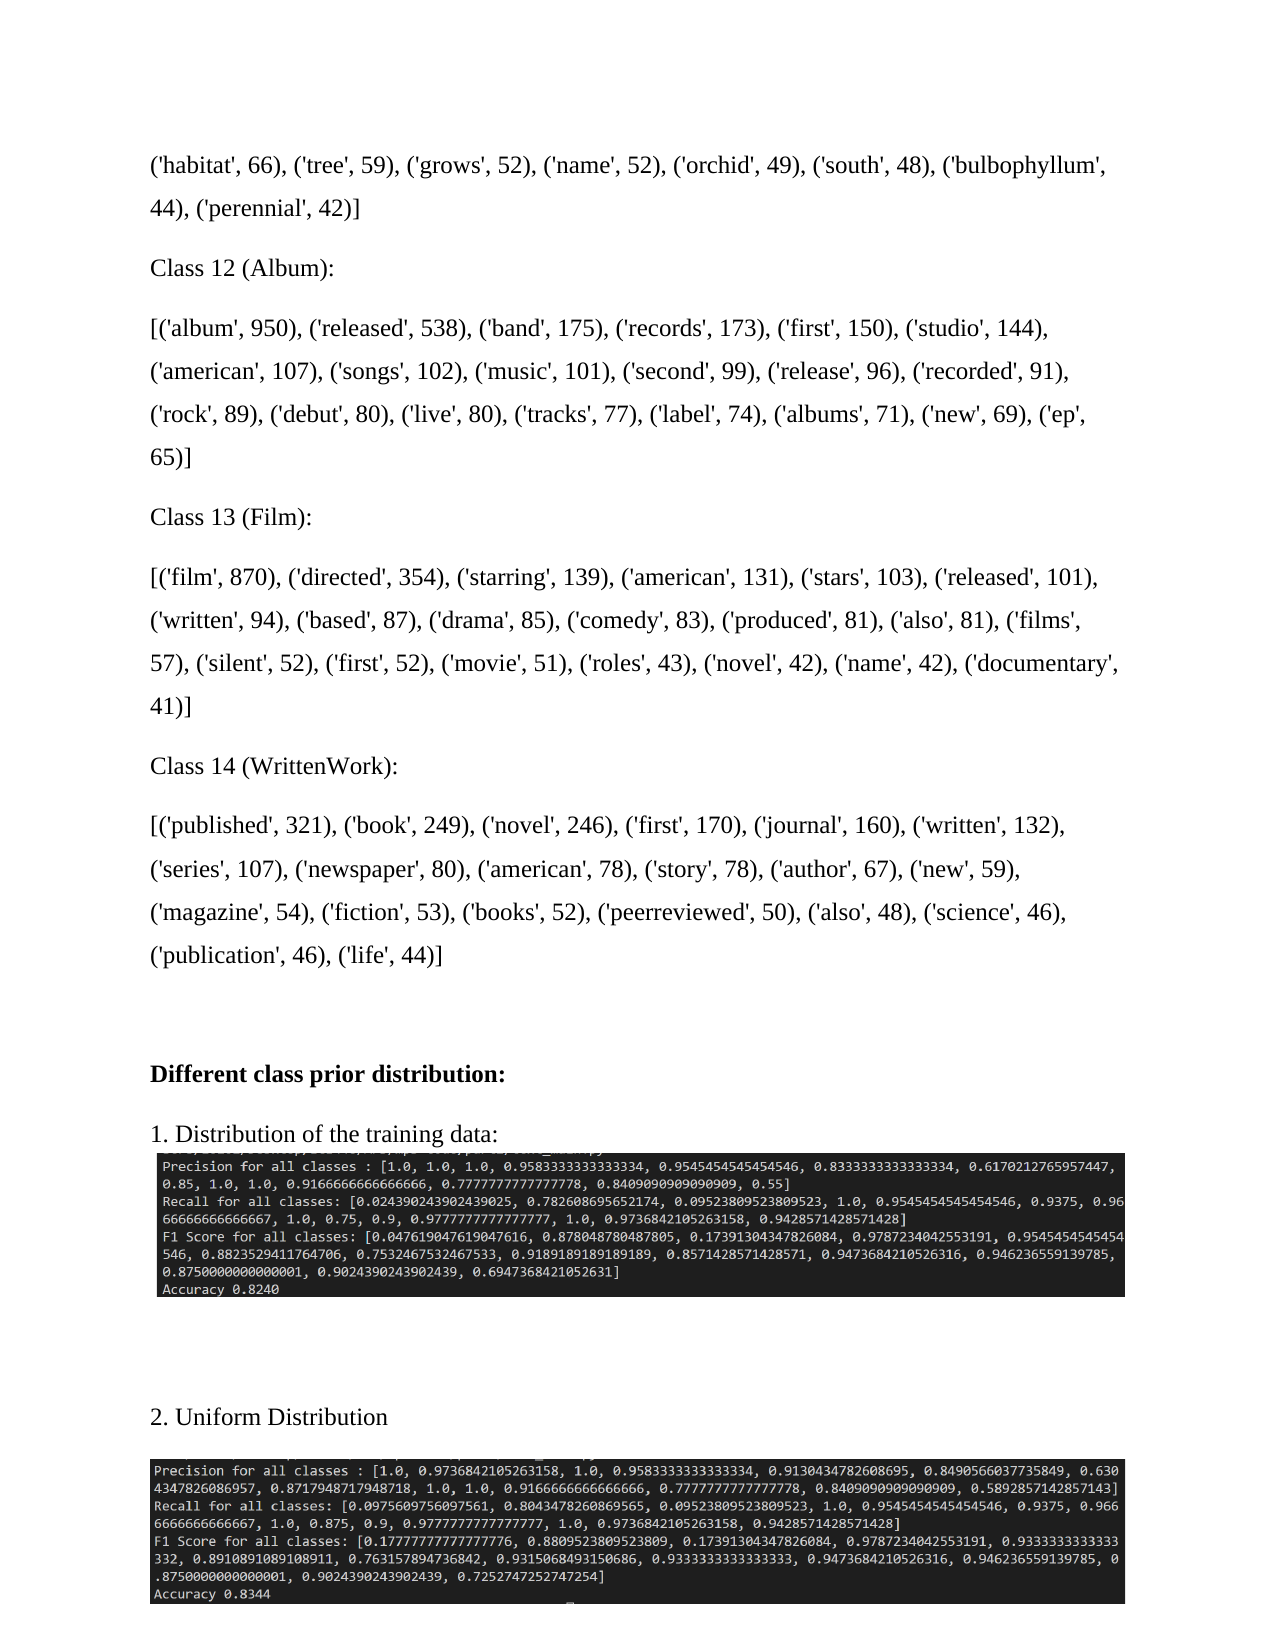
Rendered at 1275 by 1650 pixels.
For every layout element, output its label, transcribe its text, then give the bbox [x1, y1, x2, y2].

text Class 13 (Film): [150, 502, 1125, 531]
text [150, 150, 1125, 222]
text [('film', 870), ('directed', 354), ('starring', 139), ('american', 131), ('stars', 103), ('released', 101), ('written', 94), ('based', 87), ('drama', 85), ('comedy', 83), ('produced', 81), ('also', 81), ('films', 57), ('silent', 52), ('first', 52), ('movie', 51), ('roles', 43), ('novel', 42), ('name', 42), ('documentary', 41)] [150, 562, 1125, 720]
picture [150, 1459, 1125, 1604]
text Different class prior distribution: [150, 1059, 1125, 1088]
text Class 12 (Album): [150, 253, 1125, 282]
text Class 14 (WrittenWork): [150, 751, 1125, 779]
text 2. Uniform Distribution [150, 1402, 1125, 1430]
text 1. Distribution of the training data: [150, 1119, 1125, 1148]
text [('album', 950), ('released', 538), ('band', 175), ('records', 173), ('first', 150), ('studio', 144), ('american', 107), ('songs', 102), ('music', 101), ('second', 99), ('release', 96), ('recorded', 91), ('rock', 89), ('debut', 80), ('live', 80), ('tracks', 77), ('label', 74), ('albums', 71), ('new', 69), ('ep', 65)] [150, 313, 1125, 471]
text [('published', 321), ('book', 249), ('novel', 246), ('first', 170), ('journal', 160), ('written', 132), ('series', 107), ('newspaper', 80), ('american', 78), ('story', 78), ('author', 67), ('new', 59), ('magazine', 54), ('fiction', 53), ('books', 52), ('peerreviewed', 50), ('also', 48), ('science', 46), ('publication', 46), ('life', 44)] [150, 811, 1125, 969]
picture [156, 1153, 1125, 1297]
